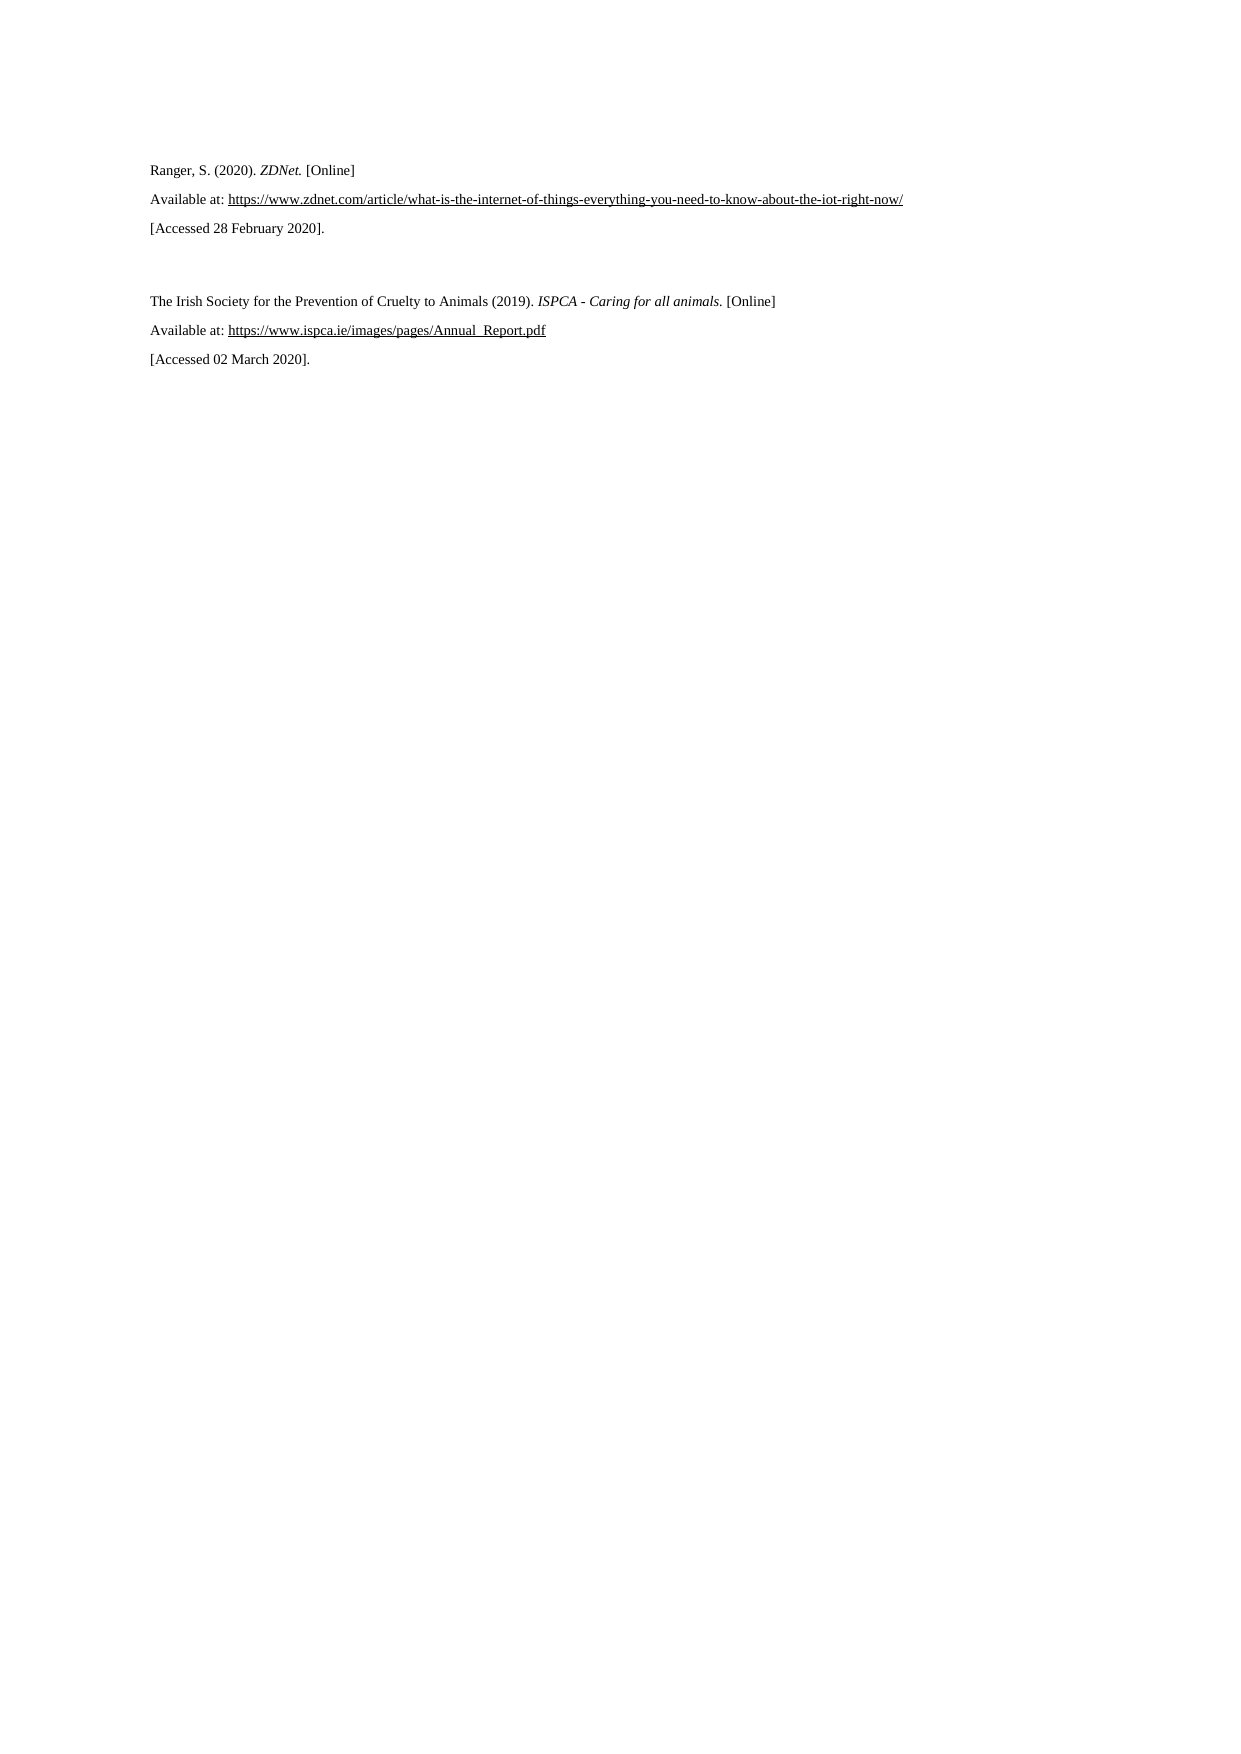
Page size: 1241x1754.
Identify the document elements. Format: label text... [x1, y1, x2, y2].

text The Irish Society for the Prevention of Cruelty to Animals (2019). ISPCA - Caring for all animals. [Online] Available at: https://www.ispca.ie/images/pages/Annual_Report.pdf [Accessed 02 March 2020]. [150, 281, 1090, 367]
text Ranger, S. (2020). ZDNet. [Online] Available at: https://www.zdnet.com/article/what-is-the-internet-of-things-everything-you-need-to-know-about-the-iot-right-now/ [Accessed 28 February 2020]. [150, 150, 1090, 236]
